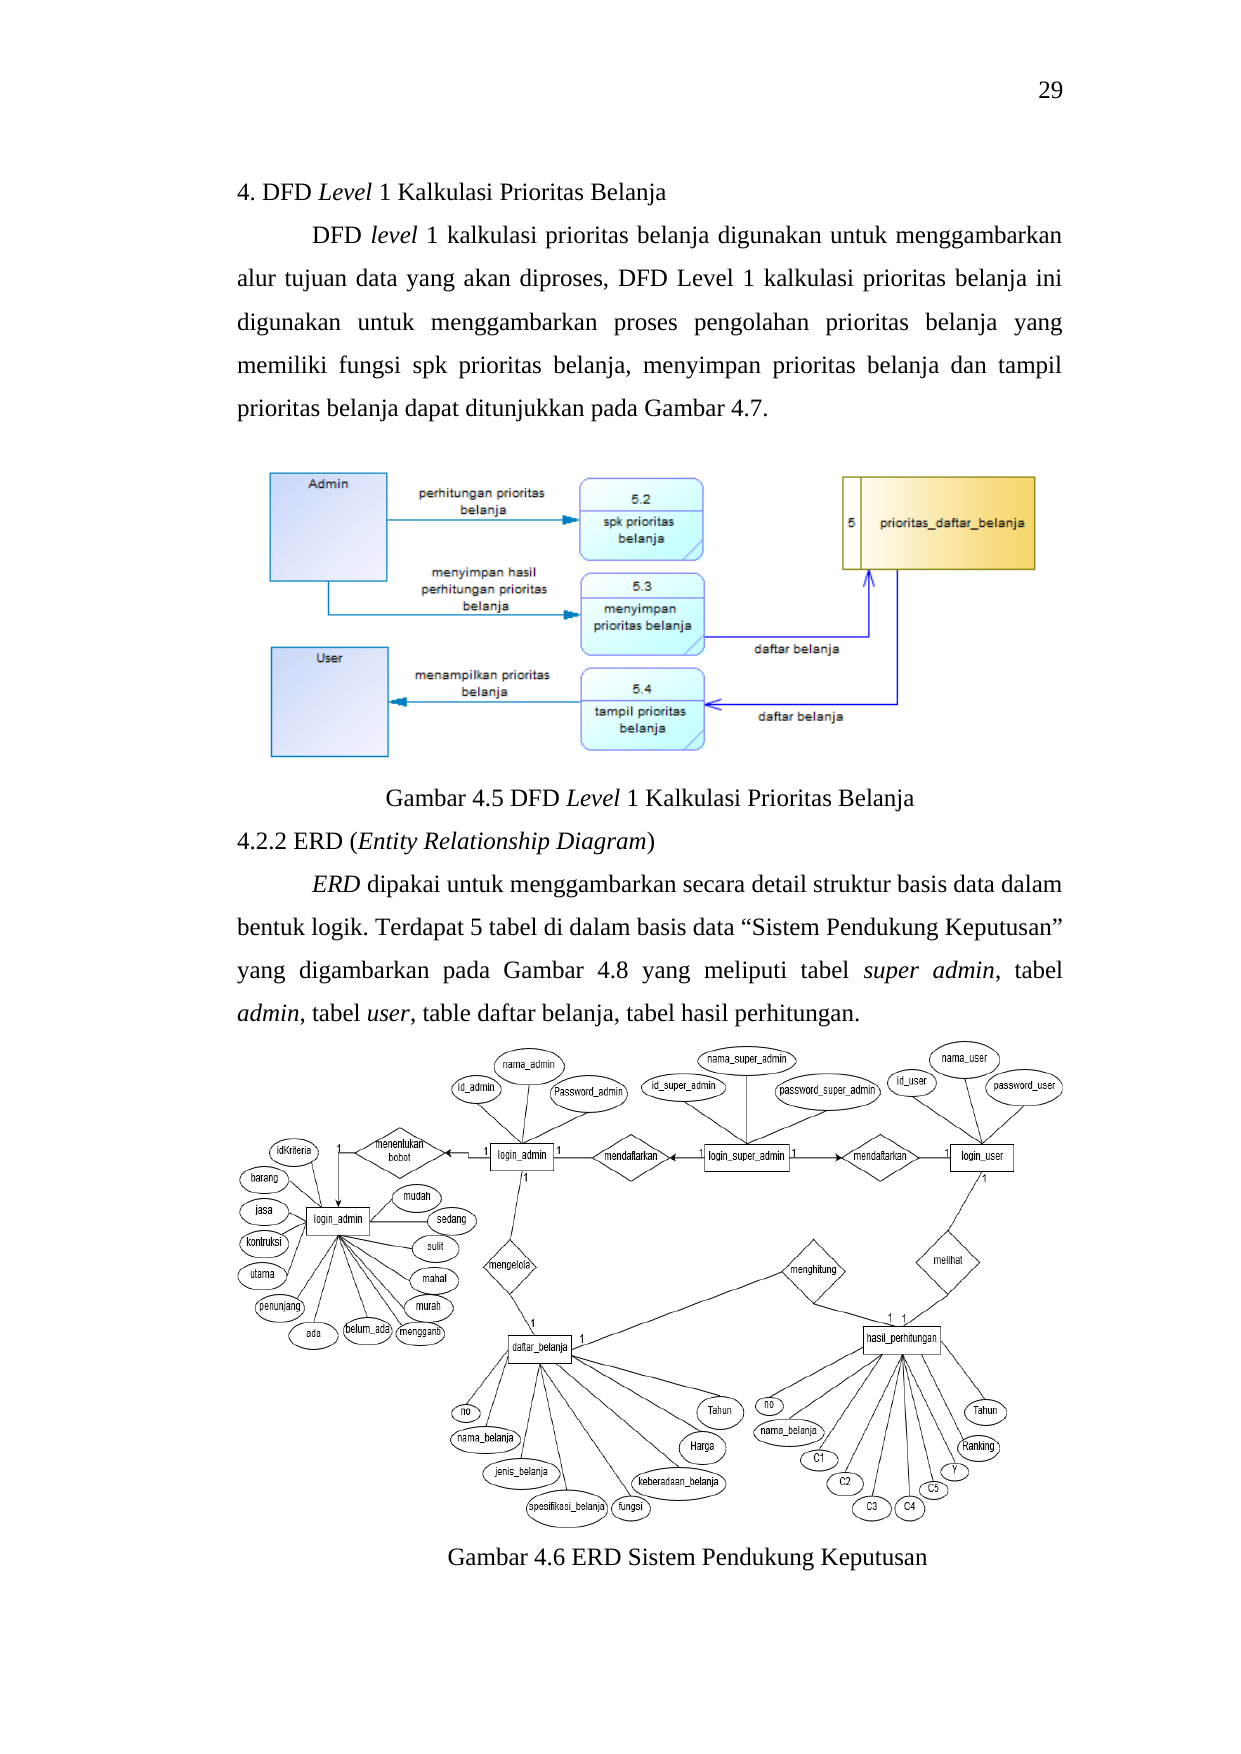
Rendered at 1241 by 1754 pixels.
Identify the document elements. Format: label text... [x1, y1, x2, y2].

text Gambar 4.5 DFD Level 1 Kalkulasi Prioritas Belanja [237, 783, 1063, 811]
picture [237, 1041, 1063, 1528]
text Gambar 4.6 ERD Sistem Pendukung Keputusan [237, 1542, 1063, 1571]
list 4. DFD Level 1 Kalkulasi Prioritas Belanja [237, 177, 1063, 206]
list ERD dipakai untuk menggambarkan secara detail struktur basis data dalam bentuk logik. Terdapat 5 tabel di dalam basis data “Sistem Pendukung Keputusan” yang digambarkan pada Gambar 4.8 yang meliputi tabel super admin, tabel admin, tabel user, table daftar belanja, tabel hasil perhitungan. [237, 869, 1063, 1027]
list DFD level 1 kalkulasi prioritas belanja digunakan untuk menggambarkan alur tujuan data yang akan diproses, DFD Level 1 kalkulasi prioritas belanja ini digunakan untuk menggambarkan proses pengolahan prioritas belanja yang memiliki fungsi spk prioritas belanja, menyimpan prioritas belanja dan tampil prioritas belanja dapat ditunjukkan pada Gambar 4.7. [237, 220, 1063, 422]
picture [236, 436, 1064, 769]
text 4.2.2 ERD (Entity Relationship Diagram) [237, 826, 1063, 854]
